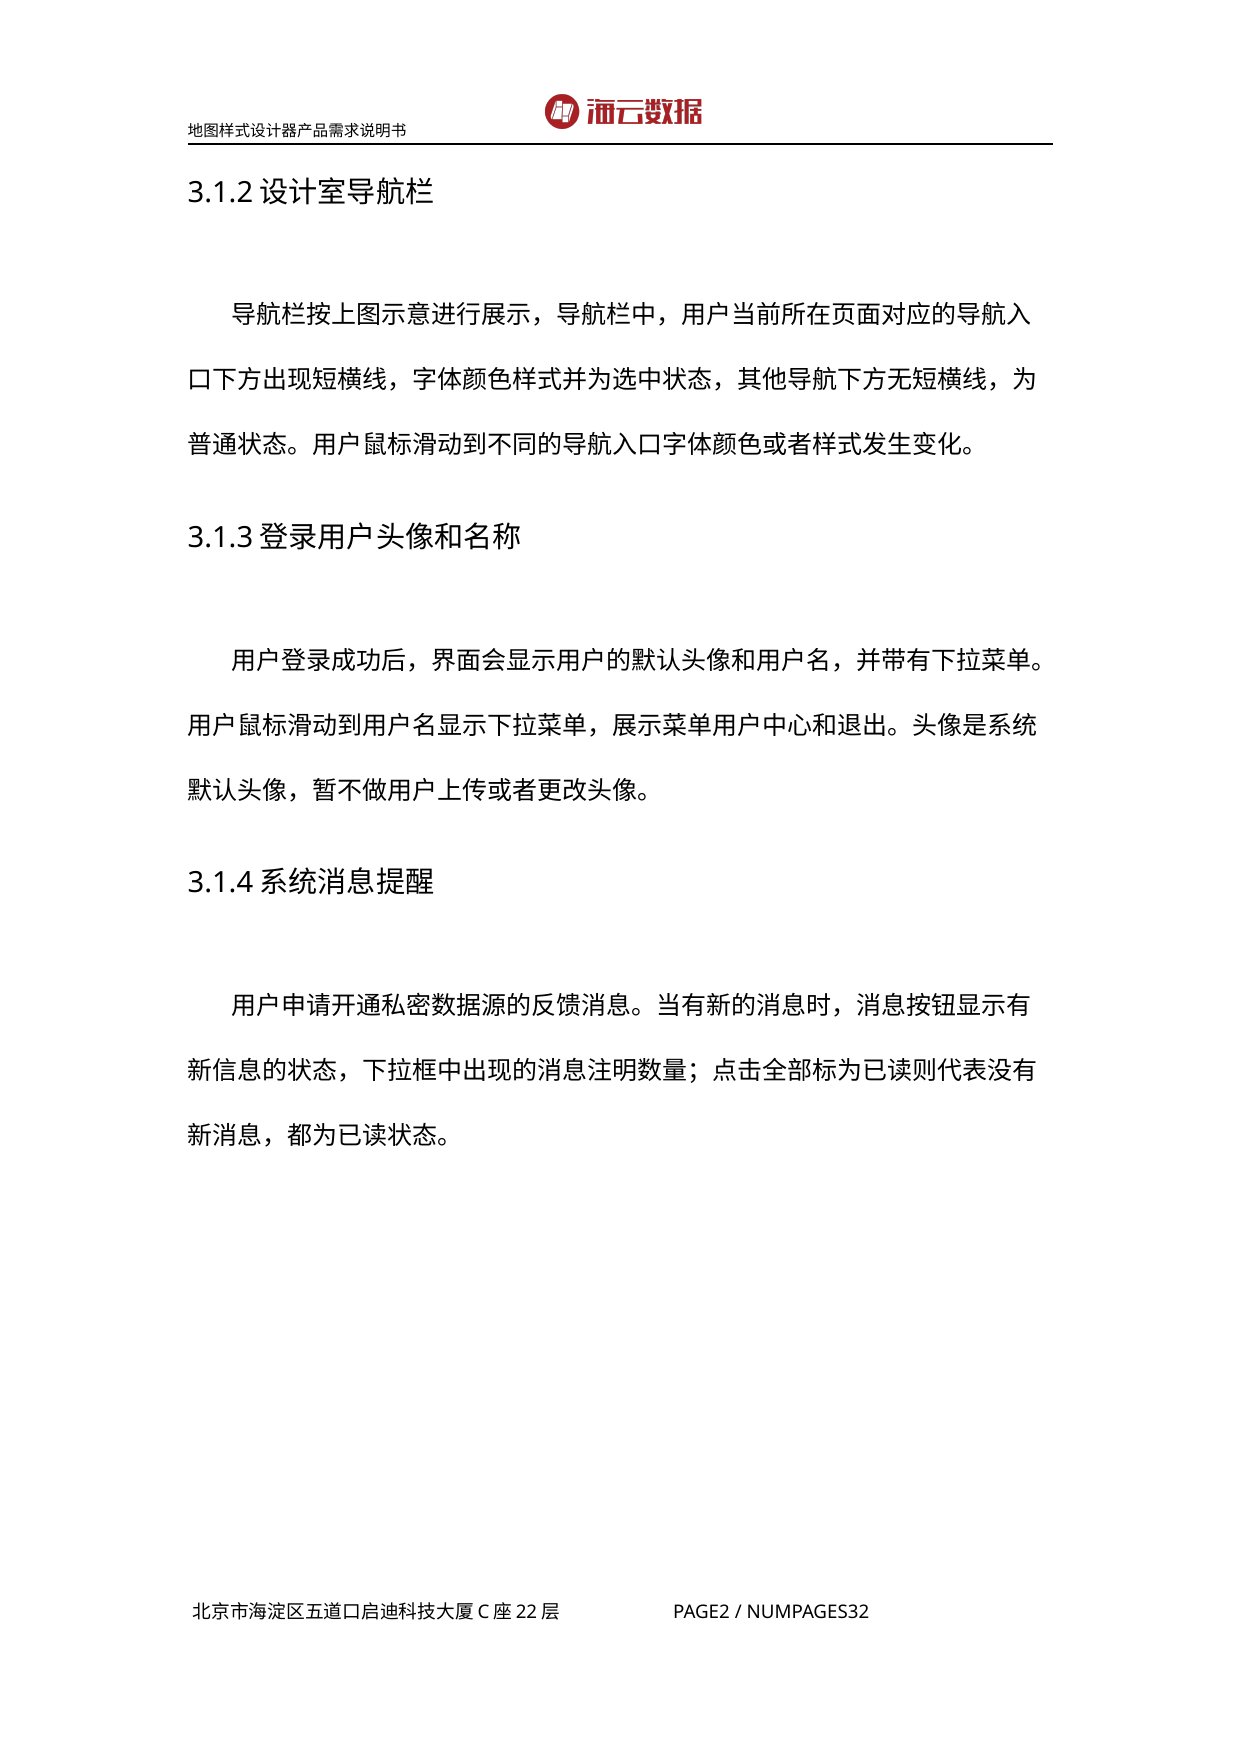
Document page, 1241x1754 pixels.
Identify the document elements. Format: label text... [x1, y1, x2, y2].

subtitle 3.1.2设计室导航栏 [187, 158, 1053, 223]
text 用户登录成功后，界面会显示用户的默认头像和用户名，并带有下拉菜单。用户鼠标滑动到用户名显示下拉菜单，展示菜单用户中心和退出。头像是系统默认头像，暂不做用户上传或者更改头像。 [187, 626, 1053, 821]
picture [536, 88, 713, 137]
text 导航栏按上图示意进行展示，导航栏中，用户当前所在页面对应的导航入口下方出现短横线，字体颜色样式并为选中状态，其他导航下方无短横线，为普通状态。用户鼠标滑动到不同的导航入口字体颜色或者样式发生变化。 [187, 281, 1053, 476]
subtitle 3.1.4系统消息提醒 [187, 848, 1053, 913]
subtitle 3.1.3登录用户头像和名称 [187, 503, 1053, 568]
text 用户申请开通私密数据源的反馈消息。当有新的消息时，消息按钮显示有新信息的状态，下拉框中出现的消息注明数量；点击全部标为已读则代表没有新消息，都为已读状态。 [187, 971, 1053, 1166]
